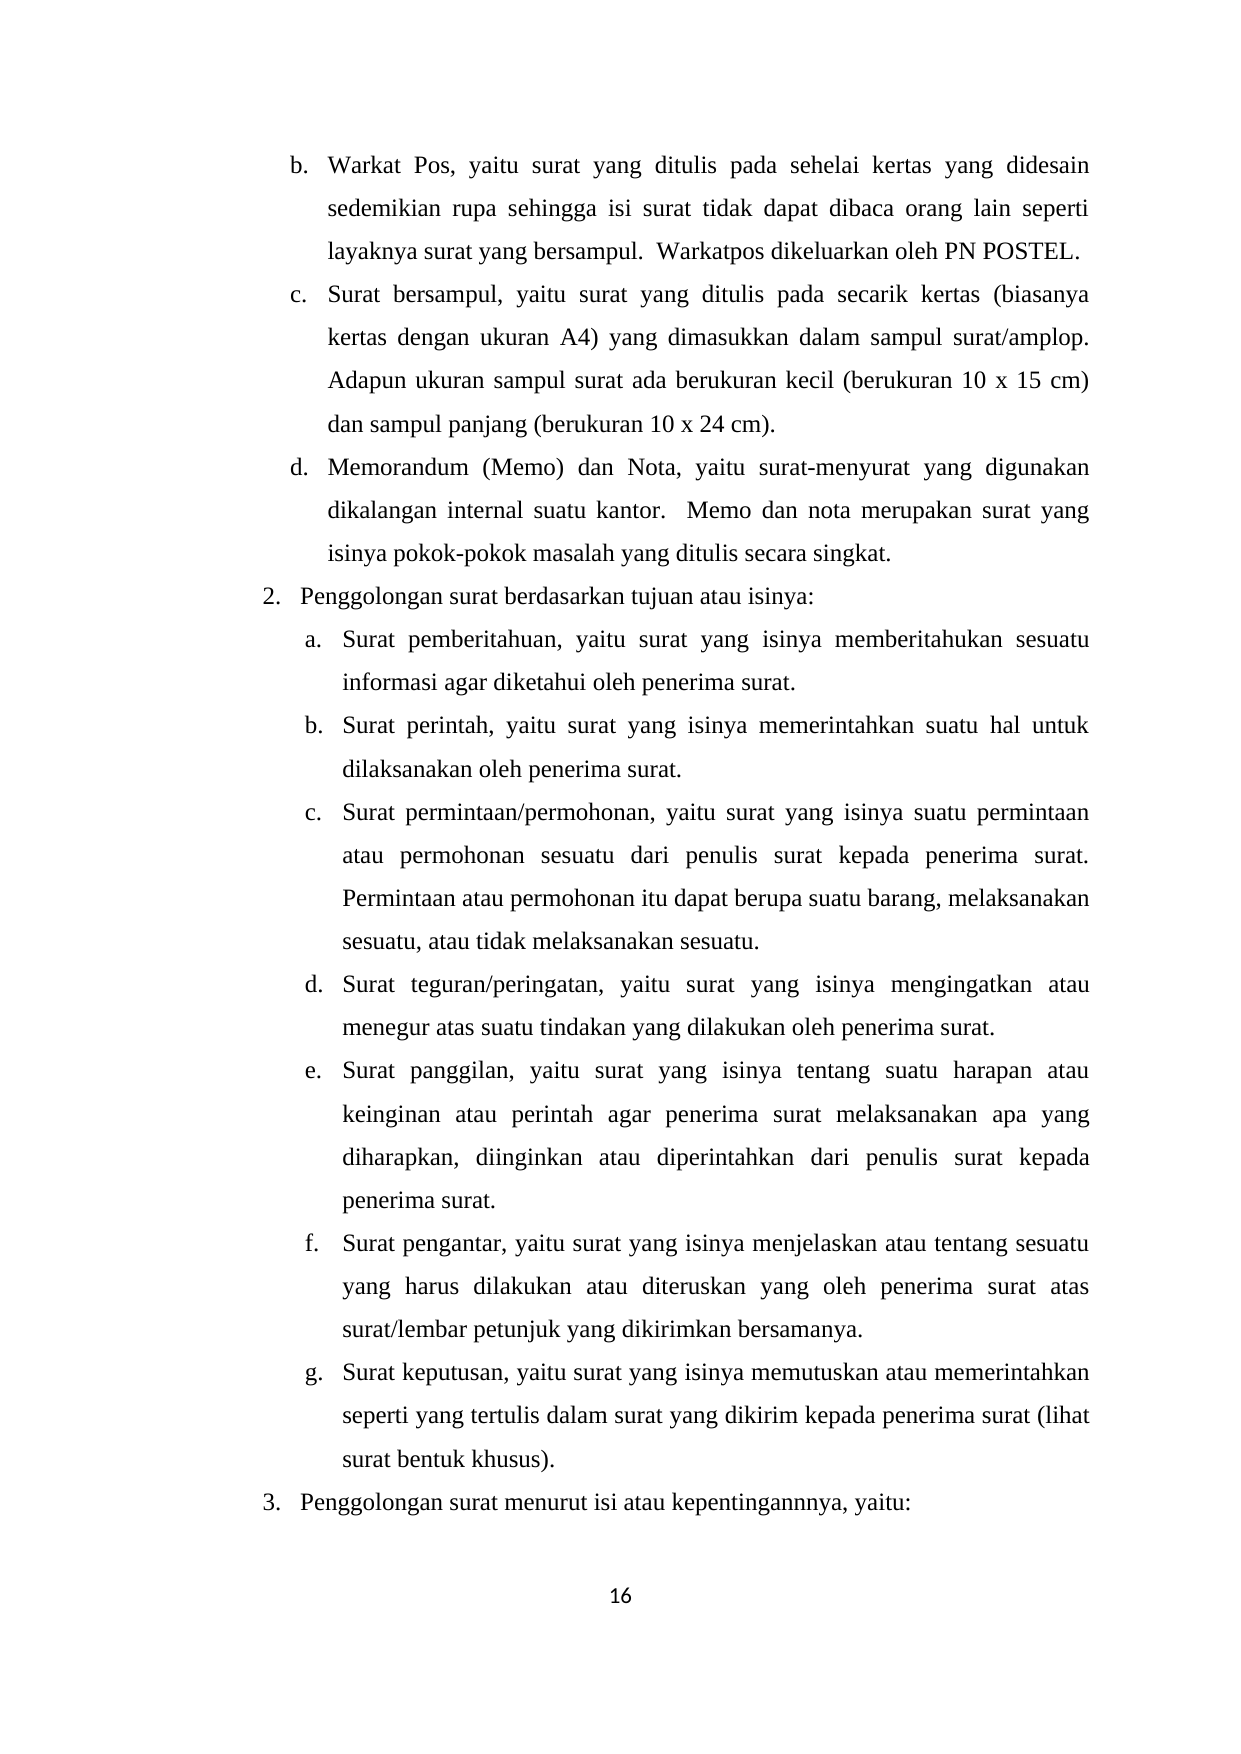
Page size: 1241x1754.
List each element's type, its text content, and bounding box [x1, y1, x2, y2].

list Surat permintaan/permohonan, yaitu surat yang isinya suatu permintaan atau permohonan sesuatu dari penulis surat kepada penerima surat. Permintaan atau permohonan itu dapat berupa suatu barang, melaksanakan sesuatu, atau tidak melaksanakan sesuatu. [304, 797, 1090, 955]
list Surat pengantar, yaitu surat yang isinya menjelaskan atau tentang sesuatu yang harus dilakukan atau diteruskan yang oleh penerima surat atas surat/lembar petunjuk yang dikirimkan bersamanya. [304, 1228, 1090, 1343]
list Penggolongan surat berdasarkan tujuan atau isinya: [262, 581, 1090, 610]
list Surat keputusan, yaitu surat yang isinya memutuskan atau memerintahkan seperti yang tertulis dalam surat yang dikirim kepada penerima surat (lihat surat bentuk khusus). [304, 1357, 1090, 1472]
list Penggolongan surat menurut isi atau kepentingannnya, yaitu: [262, 1487, 1090, 1516]
list Memorandum (Memo) dan Nota, yaitu surat-menyurat yang digunakan dikalangan internal suatu kantor. Memo dan nota merupakan surat yang isinya pokok-pokok masalah yang ditulis secara singkat. [290, 452, 1090, 567]
list Surat teguran/peringatan, yaitu surat yang isinya mengingatkan atau menegur atas suatu tindakan yang dilakukan oleh penerima surat. [304, 969, 1090, 1041]
list Surat bersampul, yaitu surat yang ditulis pada secarik kertas (biasanya kertas dengan ukuran A4) yang dimasukkan dalam sampul surat/amplop. Adapun ukuran sampul surat ada berukuran kecil (berukuran 10 x 15 cm) dan sampul panjang (berukuran 10 x 24 cm). [290, 279, 1090, 437]
list Surat perintah, yaitu surat yang isinya memerintahkan suatu hal untuk dilaksanakan oleh penerima surat. [304, 711, 1090, 782]
list Surat panggilan, yaitu surat yang isinya tentang suatu harapan atau keinginan atau perintah agar penerima surat melaksanakan apa yang diharapkan, diinginkan atau diperintahkan dari penulis surat kepada penerima surat. [304, 1056, 1090, 1214]
list Surat pemberitahuan, yaitu surat yang isinya memberitahukan sesuatu informasi agar diketahui oleh penerima surat. [304, 624, 1090, 696]
list Warkat Pos, yaitu surat yang ditulis pada sehelai kertas yang didesain sedemikian rupa sehingga isi surat tidak dapat dibaca orang lain seperti layaknya surat yang bersampul. Warkatpos dikeluarkan oleh PN POSTEL. [290, 150, 1090, 265]
